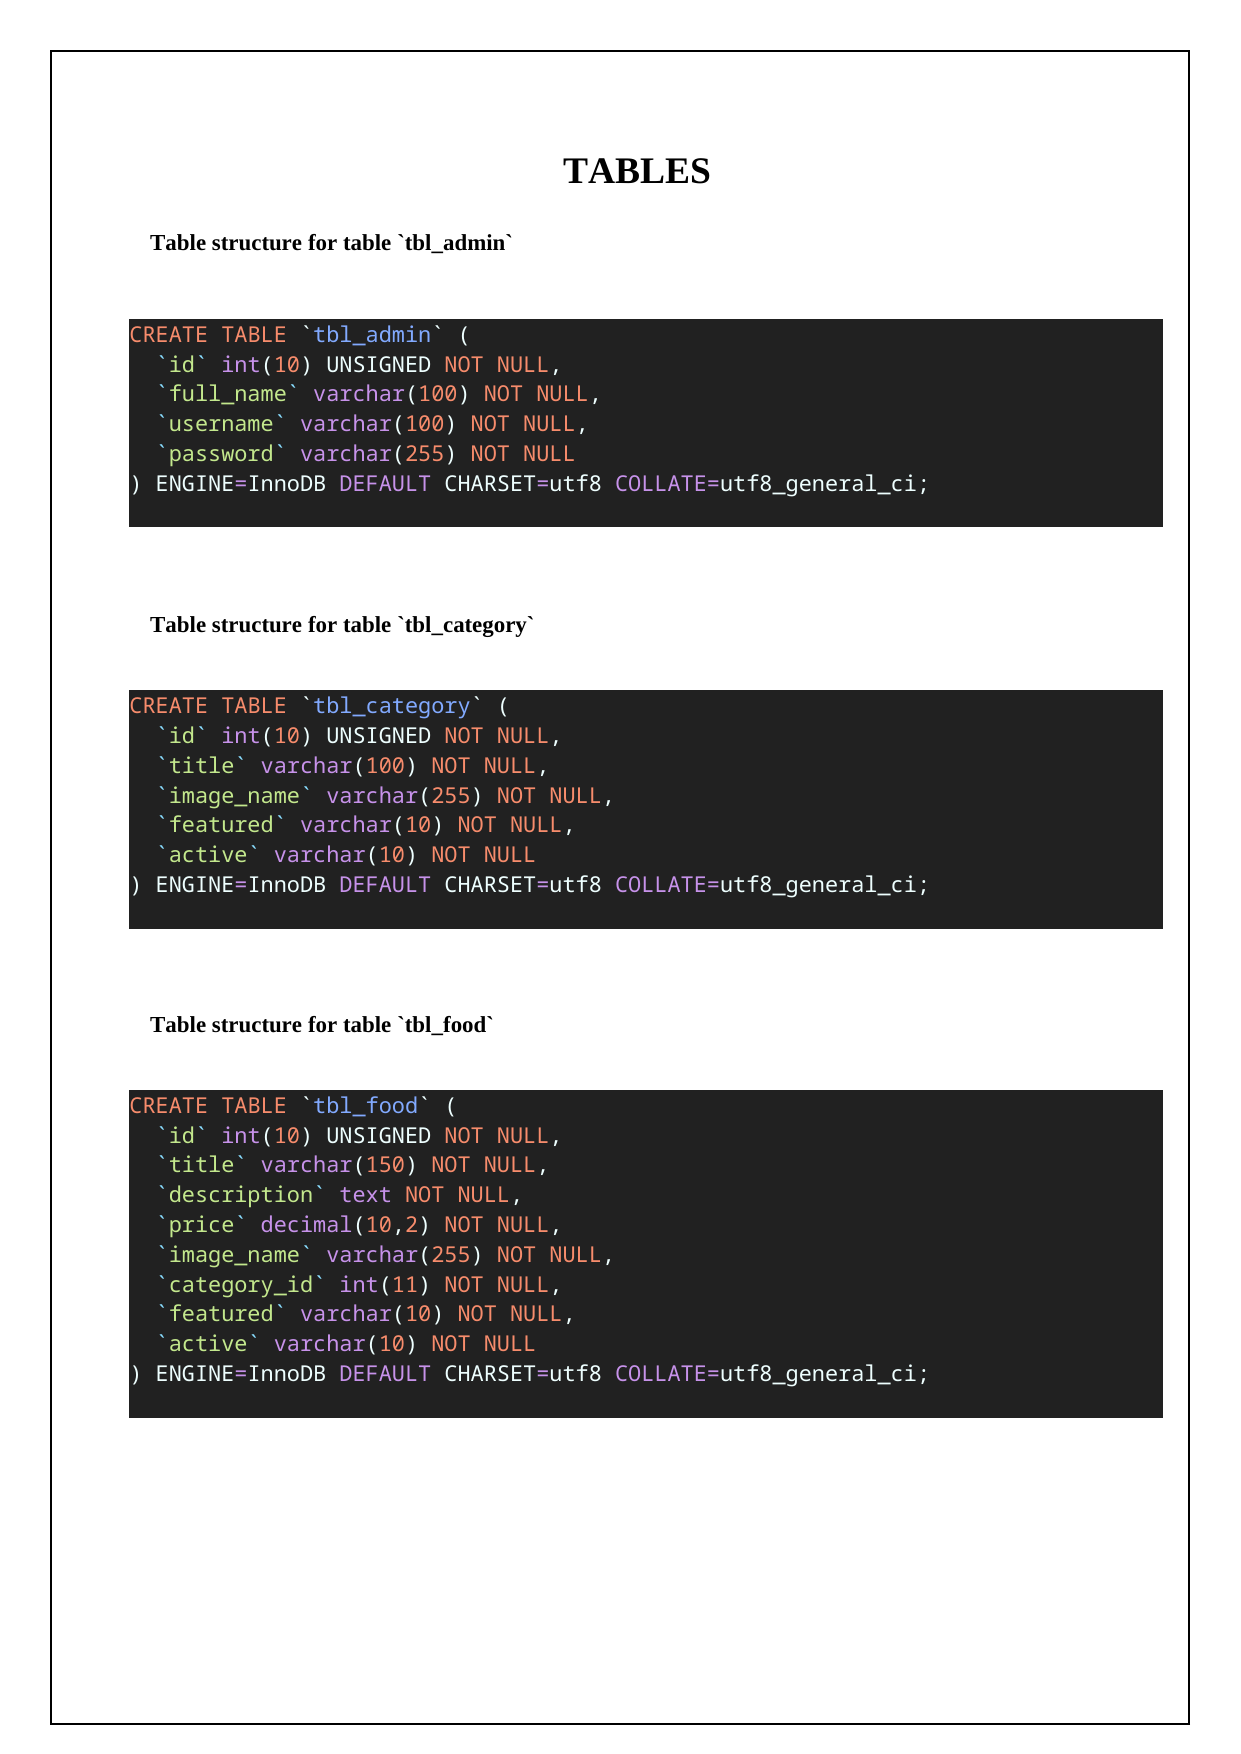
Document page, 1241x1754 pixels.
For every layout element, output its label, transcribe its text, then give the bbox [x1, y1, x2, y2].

subtitle Table structure for table `tbl_food` [150, 1011, 1163, 1037]
subtitle Table structure for table `tbl_category` [150, 611, 1163, 638]
subtitle Table structure for table `tbl_admin` [150, 229, 1163, 255]
text `featured` varchar(10) NOT NULL, [129, 809, 1163, 839]
text CREATE TABLE `tbl_food` ( [129, 1090, 1163, 1120]
text `id` int(10) UNSIGNED NOT NULL, [129, 1120, 1163, 1149]
text `category_id` int(11) NOT NULL, [129, 1269, 1163, 1298]
text ) ENGINE=InnoDB DEFAULT CHARSET=utf8 COLLATE=utf8_general_ci; [129, 468, 1163, 497]
text CREATE TABLE `tbl_category` ( [129, 690, 1163, 720]
text `full_name` varchar(100) NOT NULL, [129, 378, 1163, 408]
text `title` varchar(150) NOT NULL, [129, 1149, 1163, 1179]
text CREATE TABLE `tbl_admin` ( [129, 319, 1163, 348]
subtitle TABLES [507, 148, 767, 191]
text `image_name` varchar(255) NOT NULL, [129, 780, 1163, 809]
text `active` varchar(10) NOT NULL [129, 839, 1163, 869]
text `featured` varchar(10) NOT NULL, [129, 1298, 1163, 1328]
text `image_name` varchar(255) NOT NULL, [129, 1239, 1163, 1269]
text `id` int(10) UNSIGNED NOT NULL, [129, 348, 1163, 378]
text `title` varchar(100) NOT NULL, [129, 750, 1163, 780]
text ) ENGINE=InnoDB DEFAULT CHARSET=utf8 COLLATE=utf8_general_ci; [129, 1358, 1163, 1388]
text `description` text NOT NULL, [129, 1179, 1163, 1209]
text `id` int(10) UNSIGNED NOT NULL, [129, 720, 1163, 750]
text ) ENGINE=InnoDB DEFAULT CHARSET=utf8 COLLATE=utf8_general_ci; [129, 869, 1163, 899]
text `active` varchar(10) NOT NULL [129, 1328, 1163, 1358]
text `username` varchar(100) NOT NULL, [129, 408, 1163, 438]
text `price` decimal(10,2) NOT NULL, [129, 1209, 1163, 1239]
text `password` varchar(255) NOT NULL [129, 438, 1163, 468]
